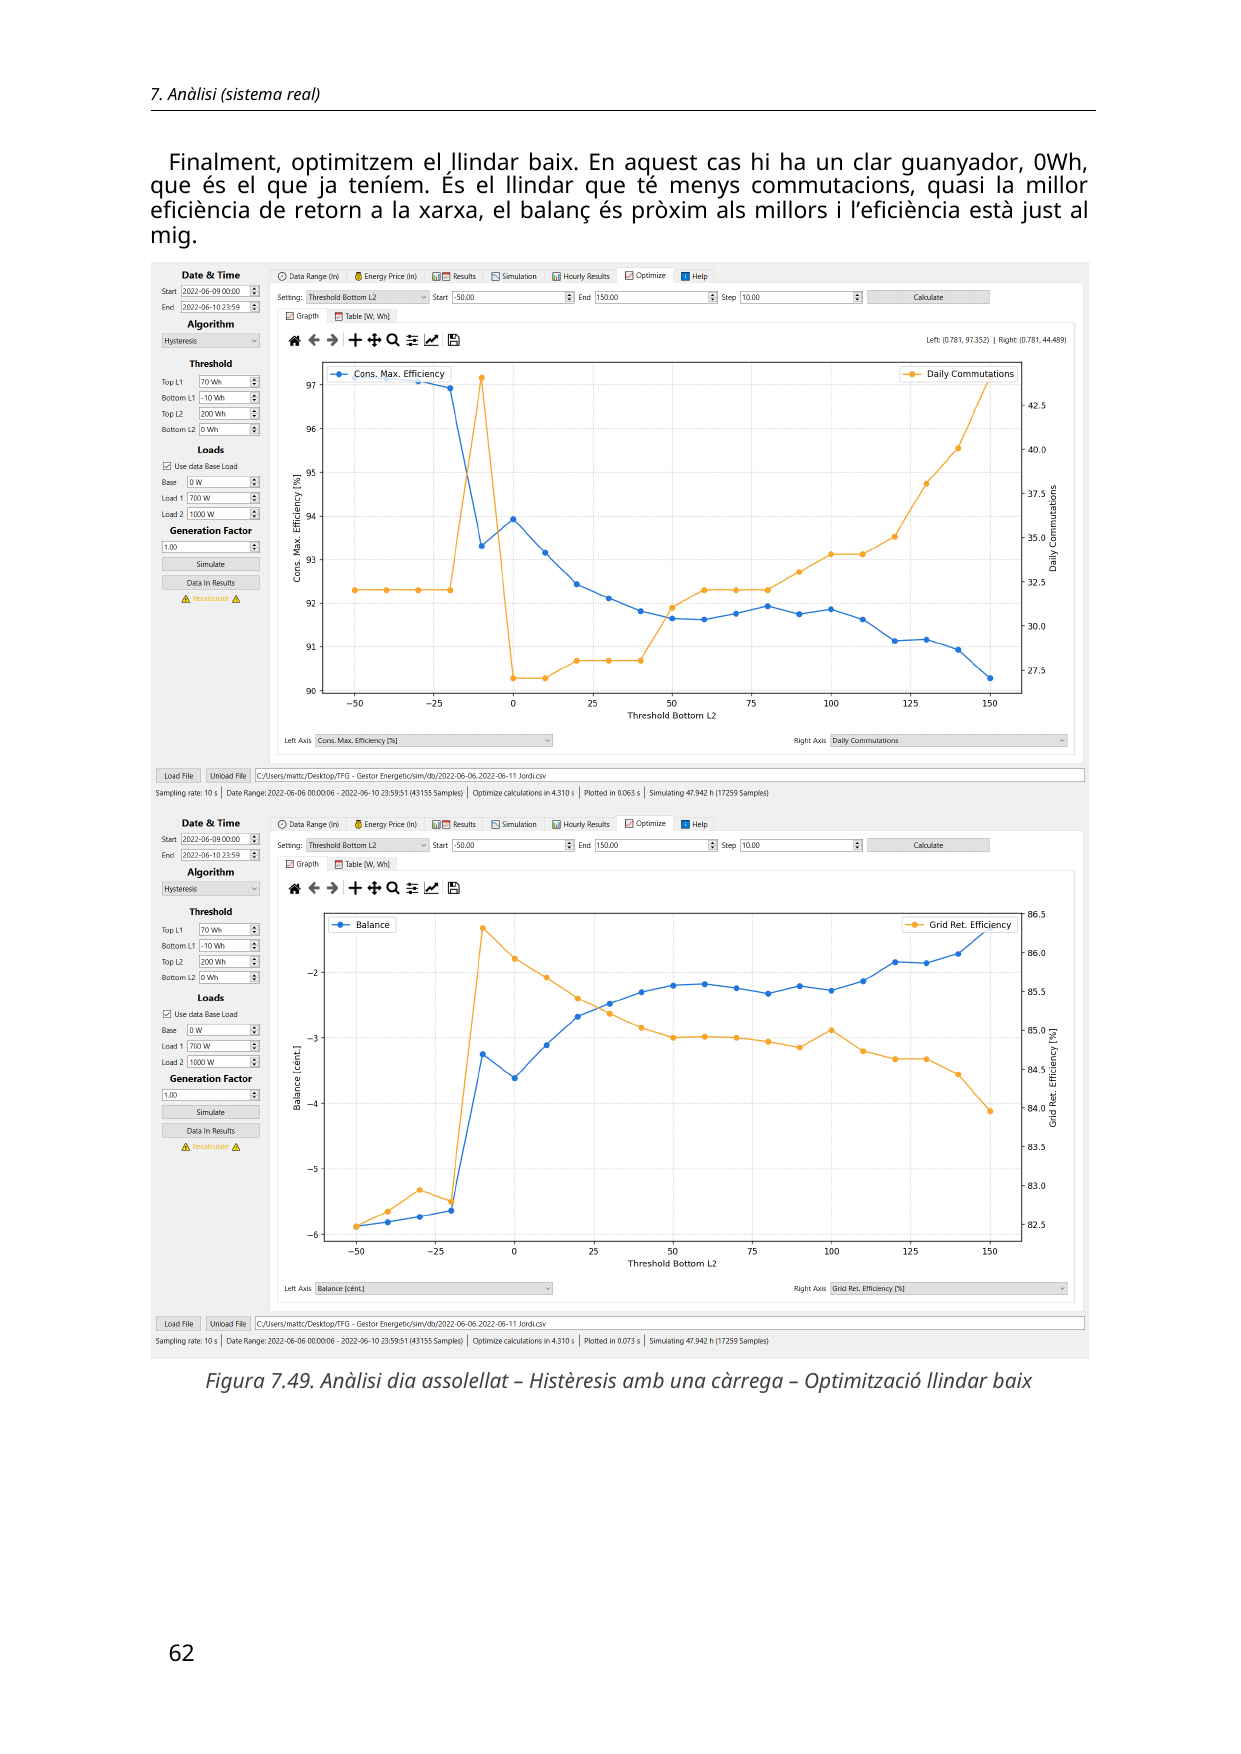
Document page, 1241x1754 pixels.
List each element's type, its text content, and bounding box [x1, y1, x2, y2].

text Finalment, optimitzem el llindar baix. En aquest cas hi ha un clar guanyador, 0Wh, que és el que ja teníem. És el llindar que té menys commutacions, quasi la millor eficiència de retorn a la xarxa, el balanç és pròxim als millors i l’eficiència està just al mig. [150, 150, 1090, 250]
picture [150, 262, 1090, 1359]
